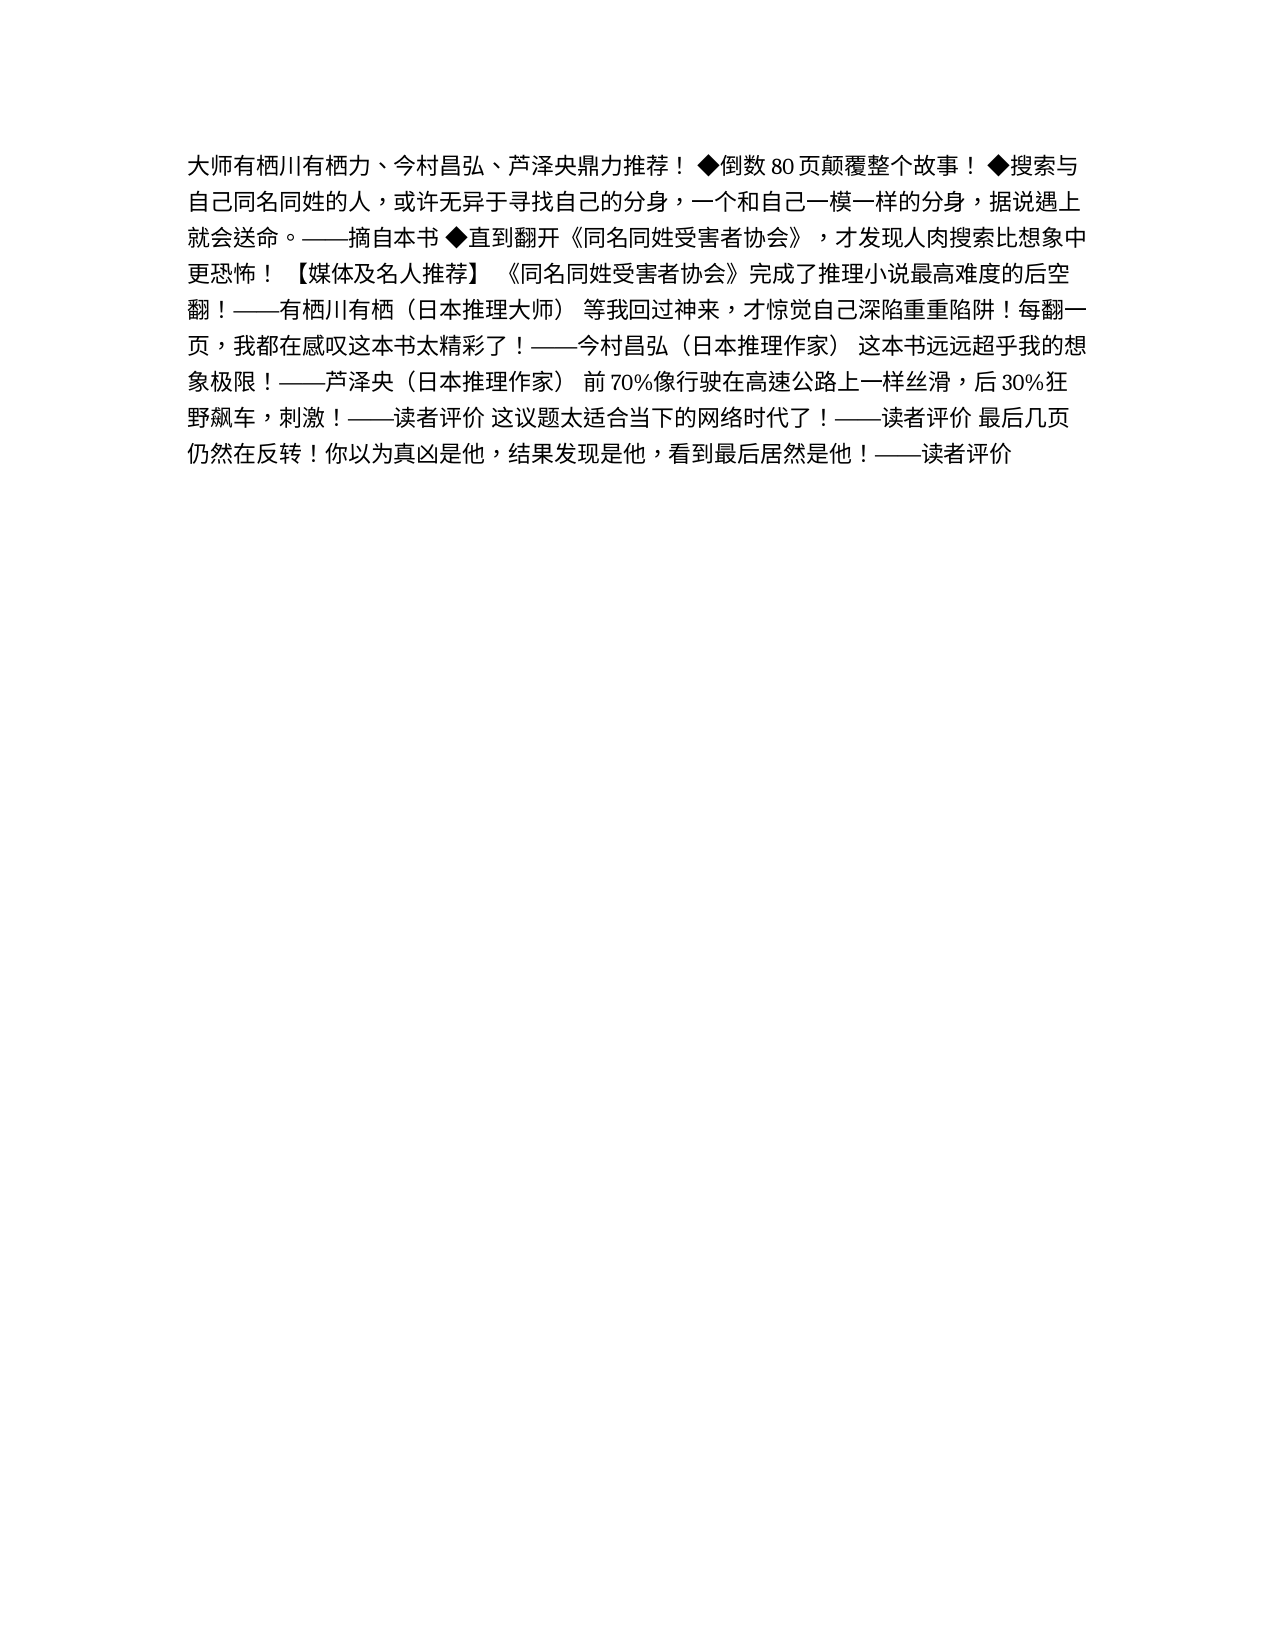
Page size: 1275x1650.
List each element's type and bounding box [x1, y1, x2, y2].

text [187, 150, 1087, 469]
